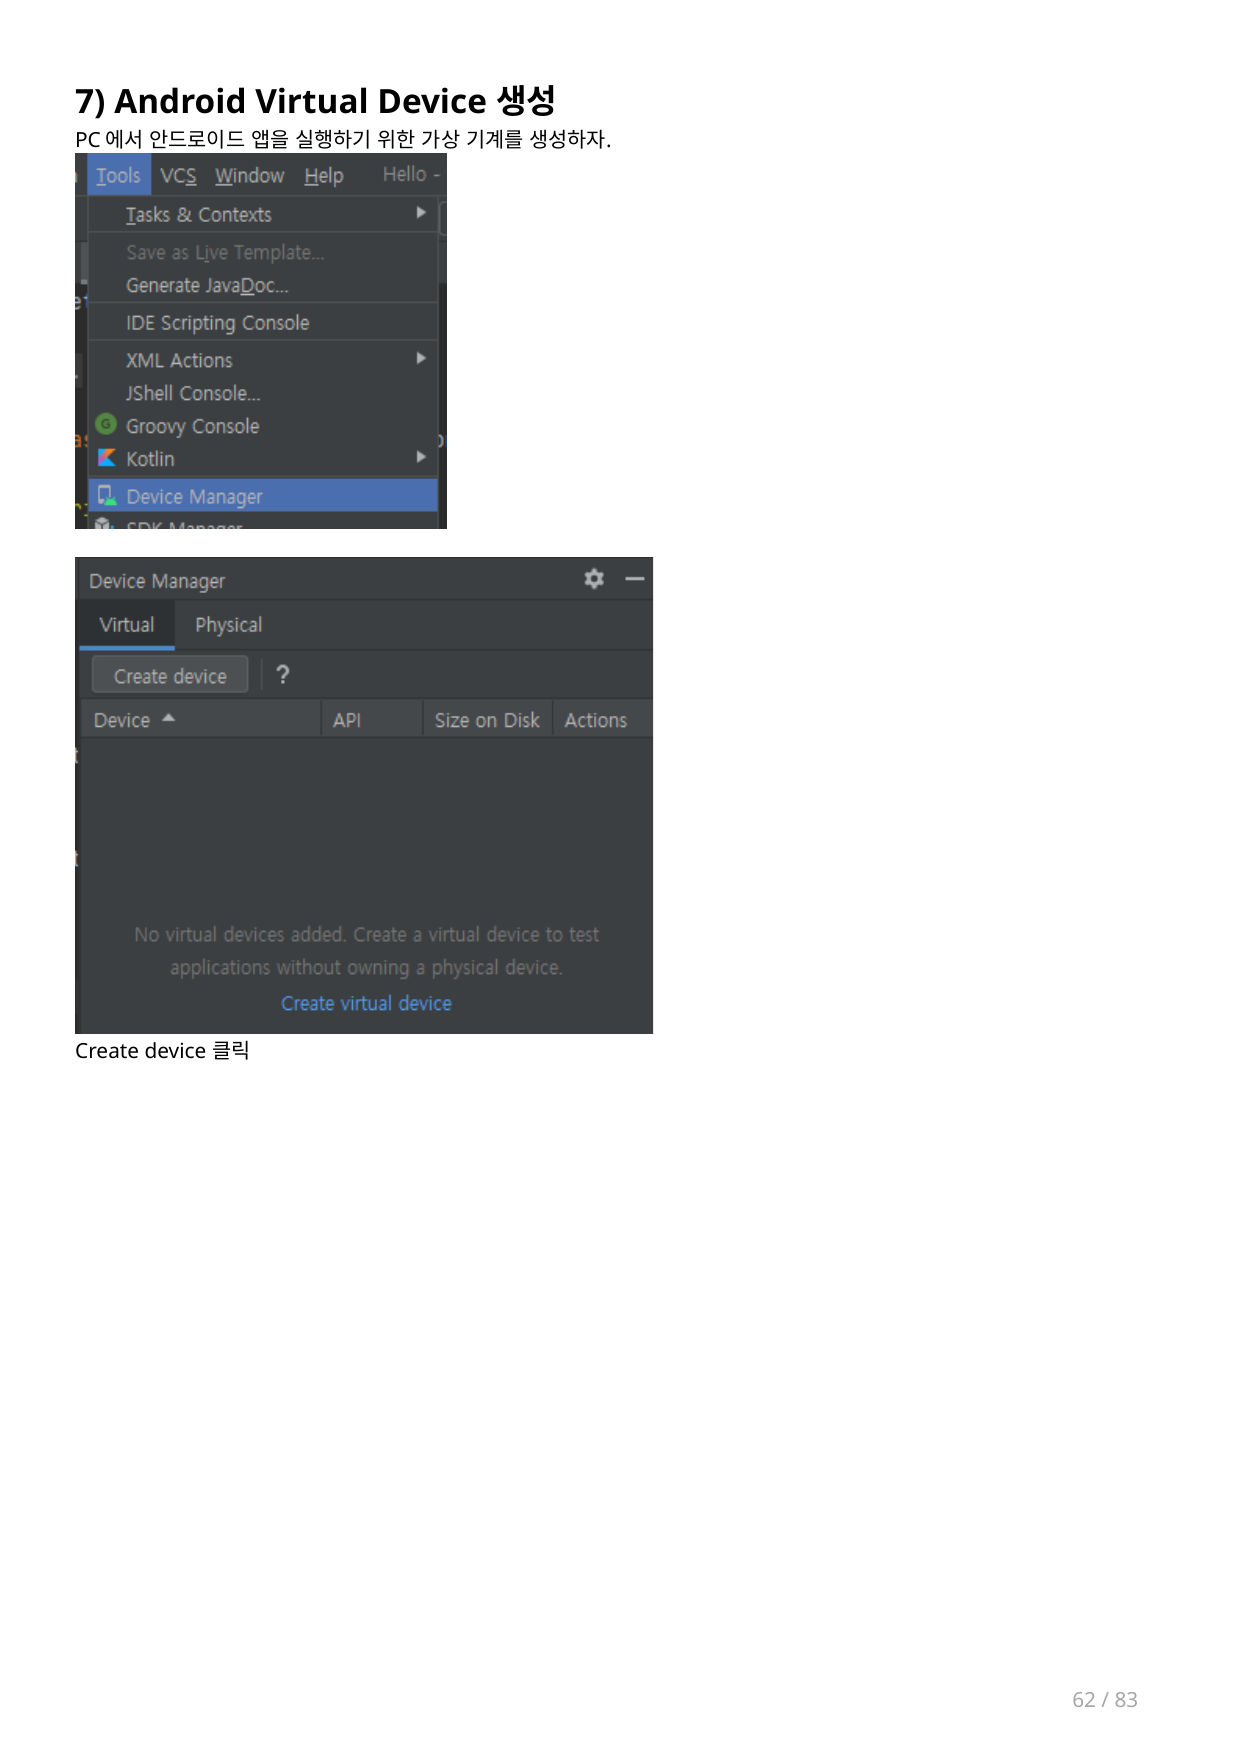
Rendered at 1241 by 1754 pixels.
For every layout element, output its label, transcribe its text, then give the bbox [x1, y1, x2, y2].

text Create device 클릭 [75, 1034, 1165, 1064]
picture [75, 153, 447, 529]
subtitle Android Virtual Device 생성 [75, 75, 1165, 123]
picture [75, 557, 654, 1034]
text PC에서 안드로이드 앱을 실행하기 위한 가상 기계를 생성하자. [75, 123, 1165, 154]
